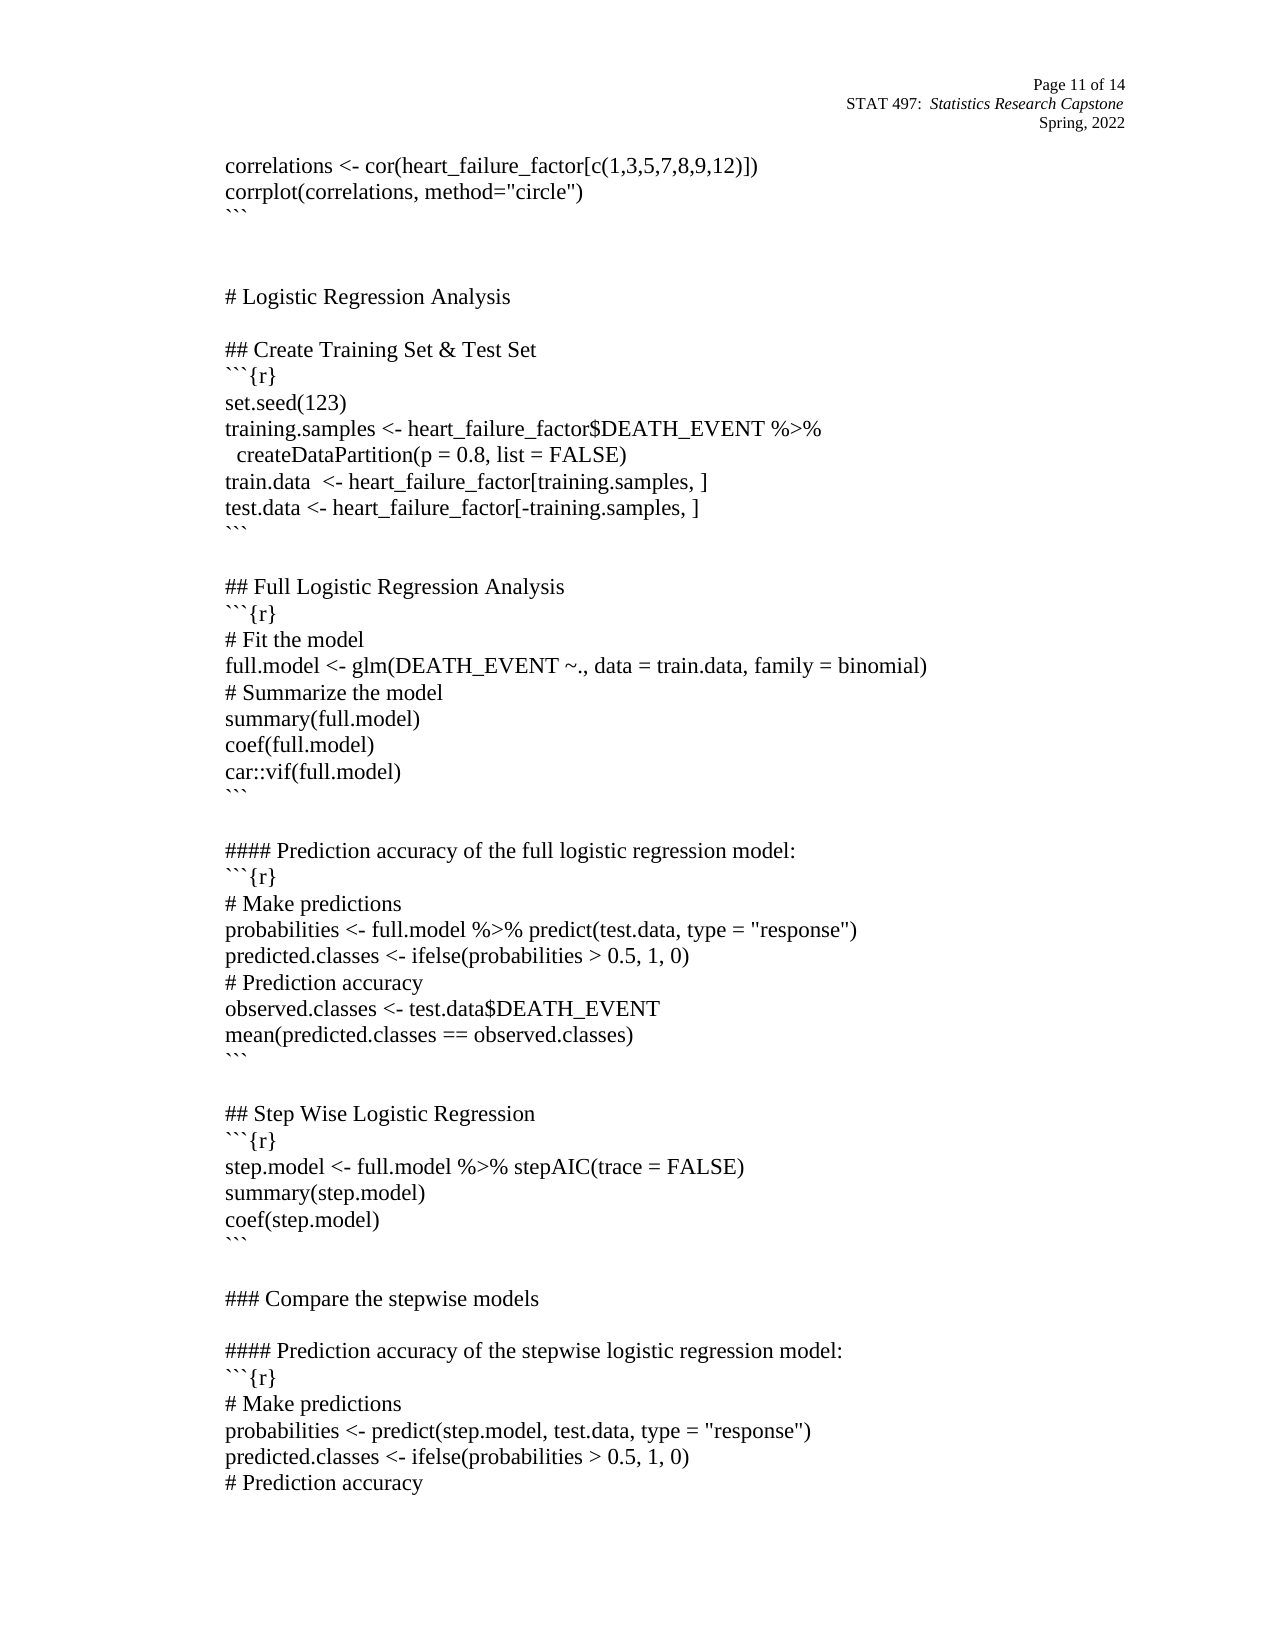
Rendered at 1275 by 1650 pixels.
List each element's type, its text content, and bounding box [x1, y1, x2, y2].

list coef(full.model) [225, 731, 1125, 758]
list coef(step.model) [225, 1206, 1125, 1232]
list ```{r} [225, 600, 1125, 626]
list summary(step.model) [225, 1179, 1125, 1206]
list probabilities <- full.model %>% predict(test.data, type = "response") [225, 916, 1125, 942]
list ## Full Logistic Regression Analysis [225, 573, 1125, 600]
list ``` [225, 521, 1125, 547]
list ```{r} [225, 863, 1125, 889]
list correlations <- cor(heart_failure_factor[c(1,3,5,7,8,9,12)]) [225, 152, 1125, 178]
list observed.classes <- test.data$DEATH_EVENT [225, 995, 1125, 1021]
list ### Compare the stepwise models [225, 1285, 1125, 1311]
list ``` [225, 1048, 1125, 1074]
list test.data <- heart_failure_factor[-training.samples, ] [225, 494, 1125, 521]
list corrplot(correlations, method="circle") [225, 178, 1125, 204]
list # Logistic Regression Analysis [225, 283, 1125, 310]
list full.model <- glm(DEATH_EVENT ~., data = train.data, family = binomial) [225, 652, 1125, 679]
list # Summarize the model [225, 679, 1125, 705]
list ``` [225, 1232, 1125, 1258]
list #### Prediction accuracy of the full logistic regression model: [225, 837, 1125, 863]
list summary(full.model) [225, 705, 1125, 731]
list probabilities <- predict(step.model, test.data, type = "response") [225, 1417, 1125, 1443]
list # Make predictions [225, 889, 1125, 916]
list ## Step Wise Logistic Regression [225, 1100, 1125, 1127]
list training.samples <- heart_failure_factor$DEATH_EVENT %>% [225, 415, 1125, 442]
list step.model <- full.model %>% stepAIC(trace = FALSE) [225, 1153, 1125, 1179]
list ```{r} [225, 362, 1125, 389]
list predicted.classes <- ifelse(probabilities > 0.5, 1, 0) [225, 942, 1125, 969]
list mean(predicted.classes == observed.classes) [225, 1021, 1125, 1048]
list ```{r} [225, 1127, 1125, 1153]
list ``` [225, 204, 1125, 231]
list predicted.classes <- ifelse(probabilities > 0.5, 1, 0) [225, 1443, 1125, 1469]
list ```{r} [225, 1364, 1125, 1390]
list # Make predictions [225, 1390, 1125, 1417]
list ``` [225, 784, 1125, 811]
list # Prediction accuracy [225, 1469, 1125, 1496]
list ## Create Training Set & Test Set [225, 336, 1125, 362]
list # Fit the model [225, 626, 1125, 652]
list car::vif(full.model) [225, 758, 1125, 784]
list train.data <- heart_failure_factor[training.samples, ] [225, 468, 1125, 494]
list # Prediction accuracy [225, 969, 1125, 995]
list createDataPartition(p = 0.8, list = FALSE) [225, 442, 1125, 468]
list set.seed(123) [225, 389, 1125, 415]
list #### Prediction accuracy of the stepwise logistic regression model: [225, 1338, 1125, 1364]
